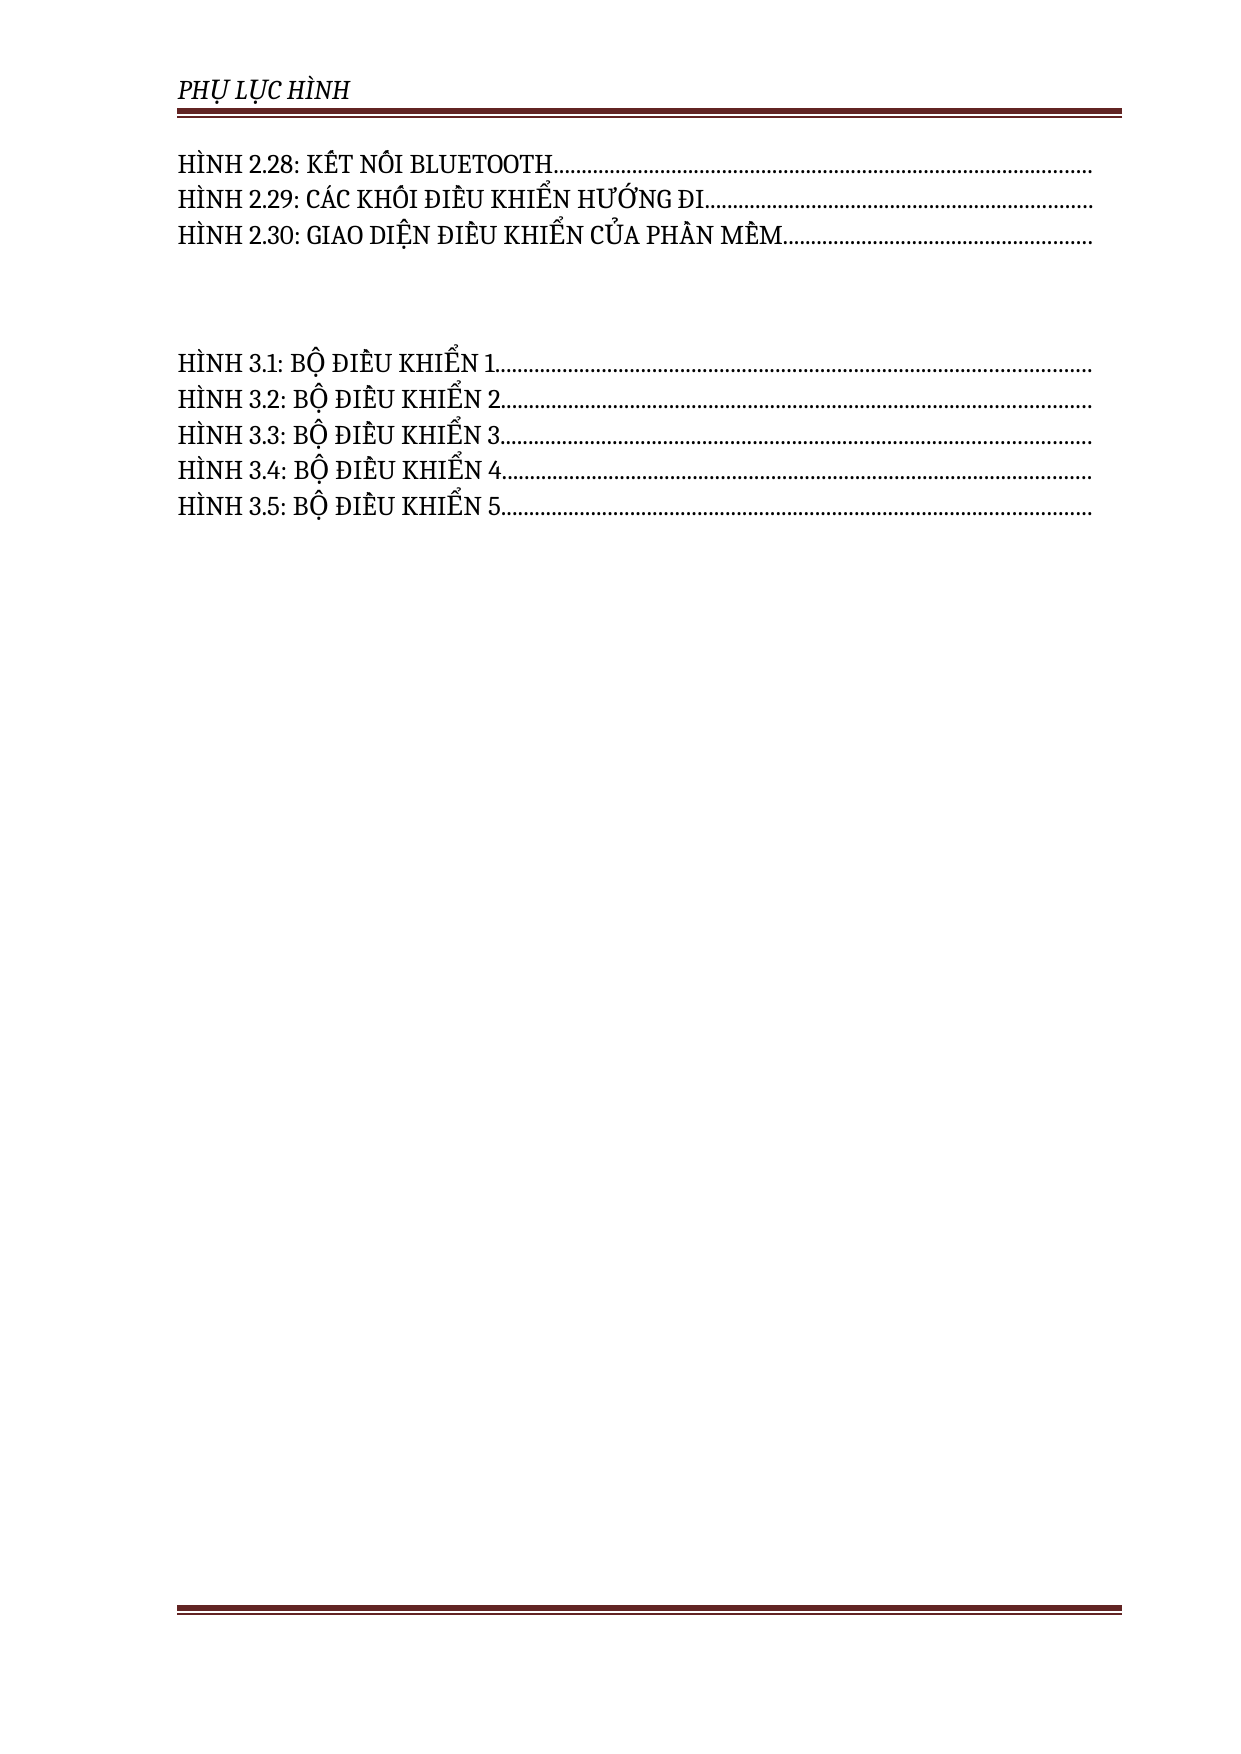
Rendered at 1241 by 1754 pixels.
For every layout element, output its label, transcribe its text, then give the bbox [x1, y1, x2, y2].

text Hình 3.5: Bộ điều khiển 5 49 [177, 491, 1004, 522]
text Hình 3.3: Bộ điều khiển 3 47 [177, 420, 1004, 451]
text Hình 2.29: Các khối điều khiển hướng đi 43 [177, 184, 1004, 216]
text Hình 3.4: Bộ điều khiển 4 48 [177, 455, 1004, 487]
text Hình 2.30: Giao diện điều khiển của phần mềm 44 [177, 220, 1004, 251]
text Hình 3.1: Bộ điều khiển 1 45 [177, 348, 1004, 379]
text Hình 2.28: Kết nối bluetooth 42 [177, 149, 1004, 180]
text Hình 3.2: Bộ điều khiển 2 46 [177, 384, 1004, 415]
